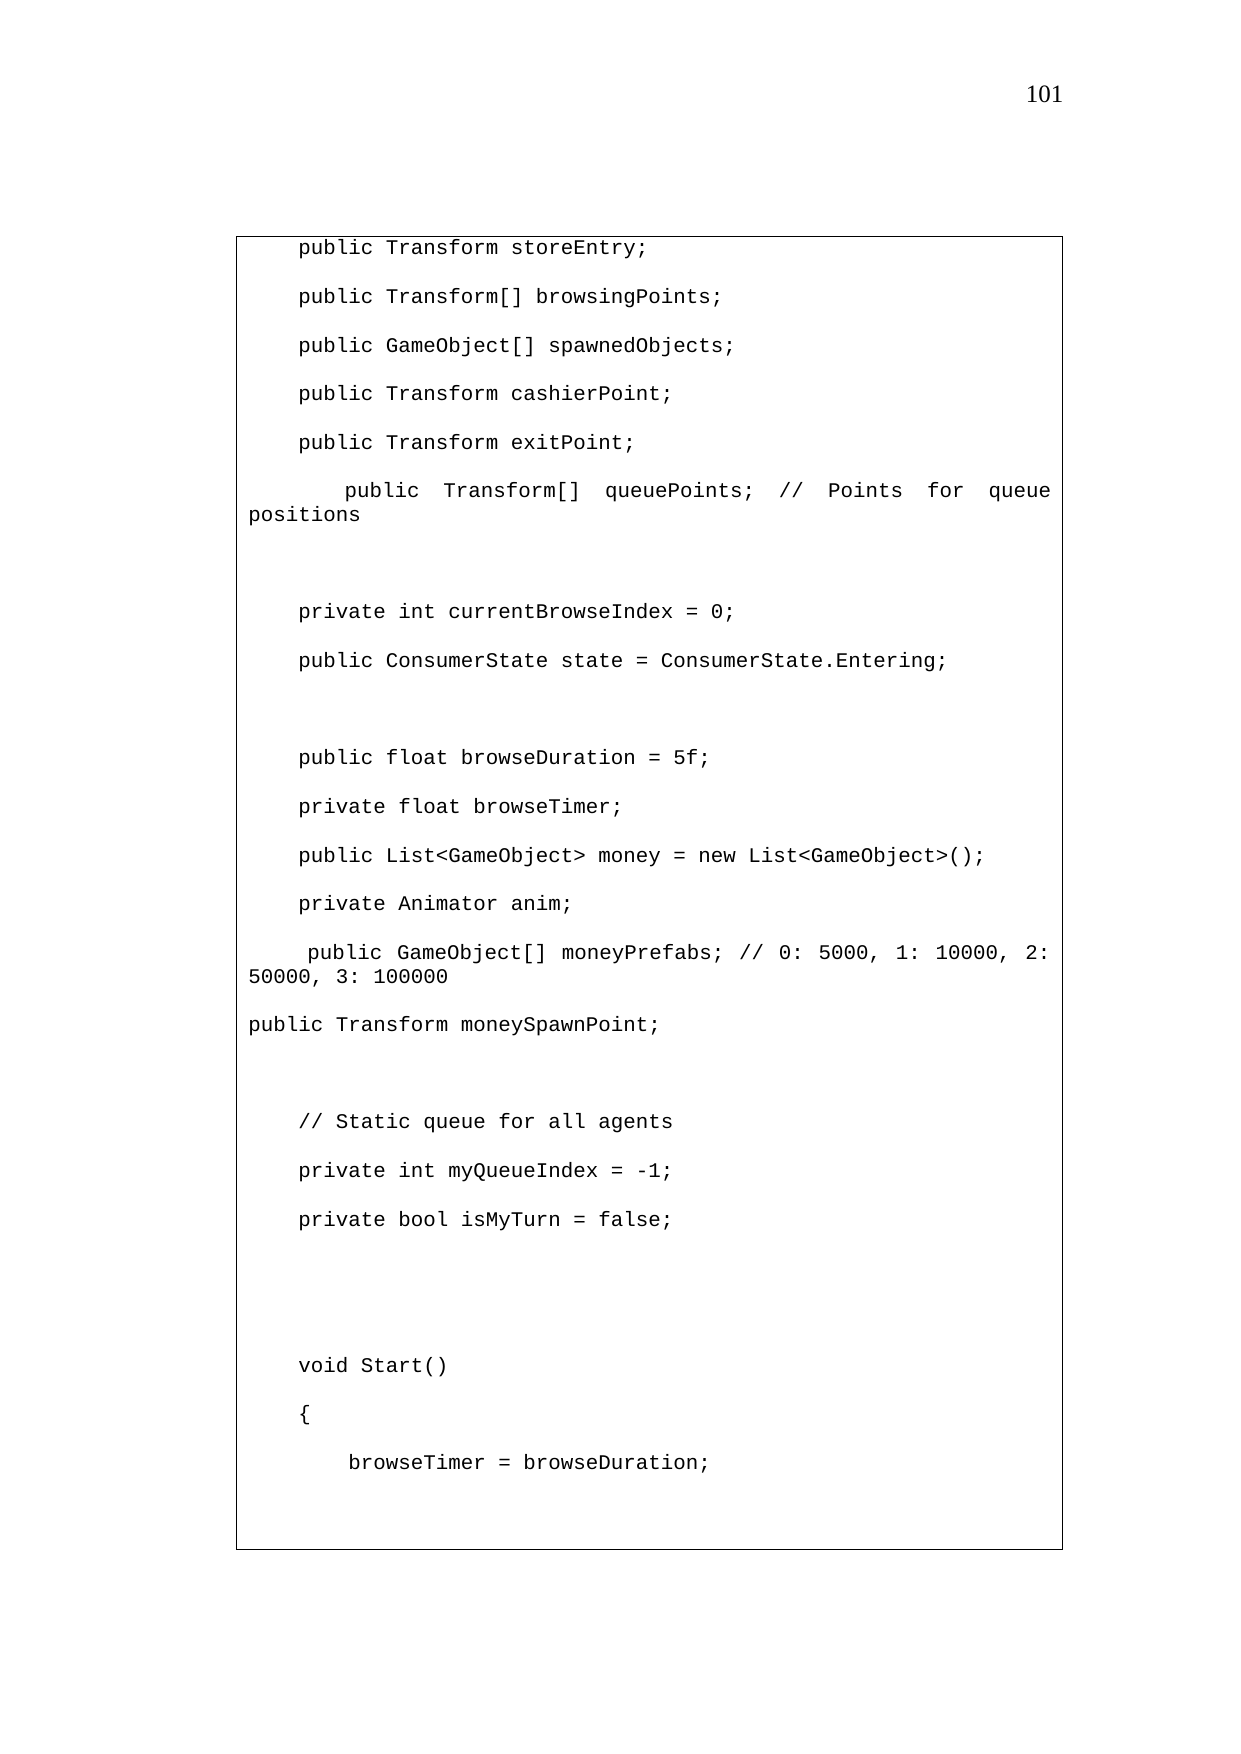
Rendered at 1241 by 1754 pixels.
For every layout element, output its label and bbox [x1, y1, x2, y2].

table_header [237, 237, 1062, 1549]
